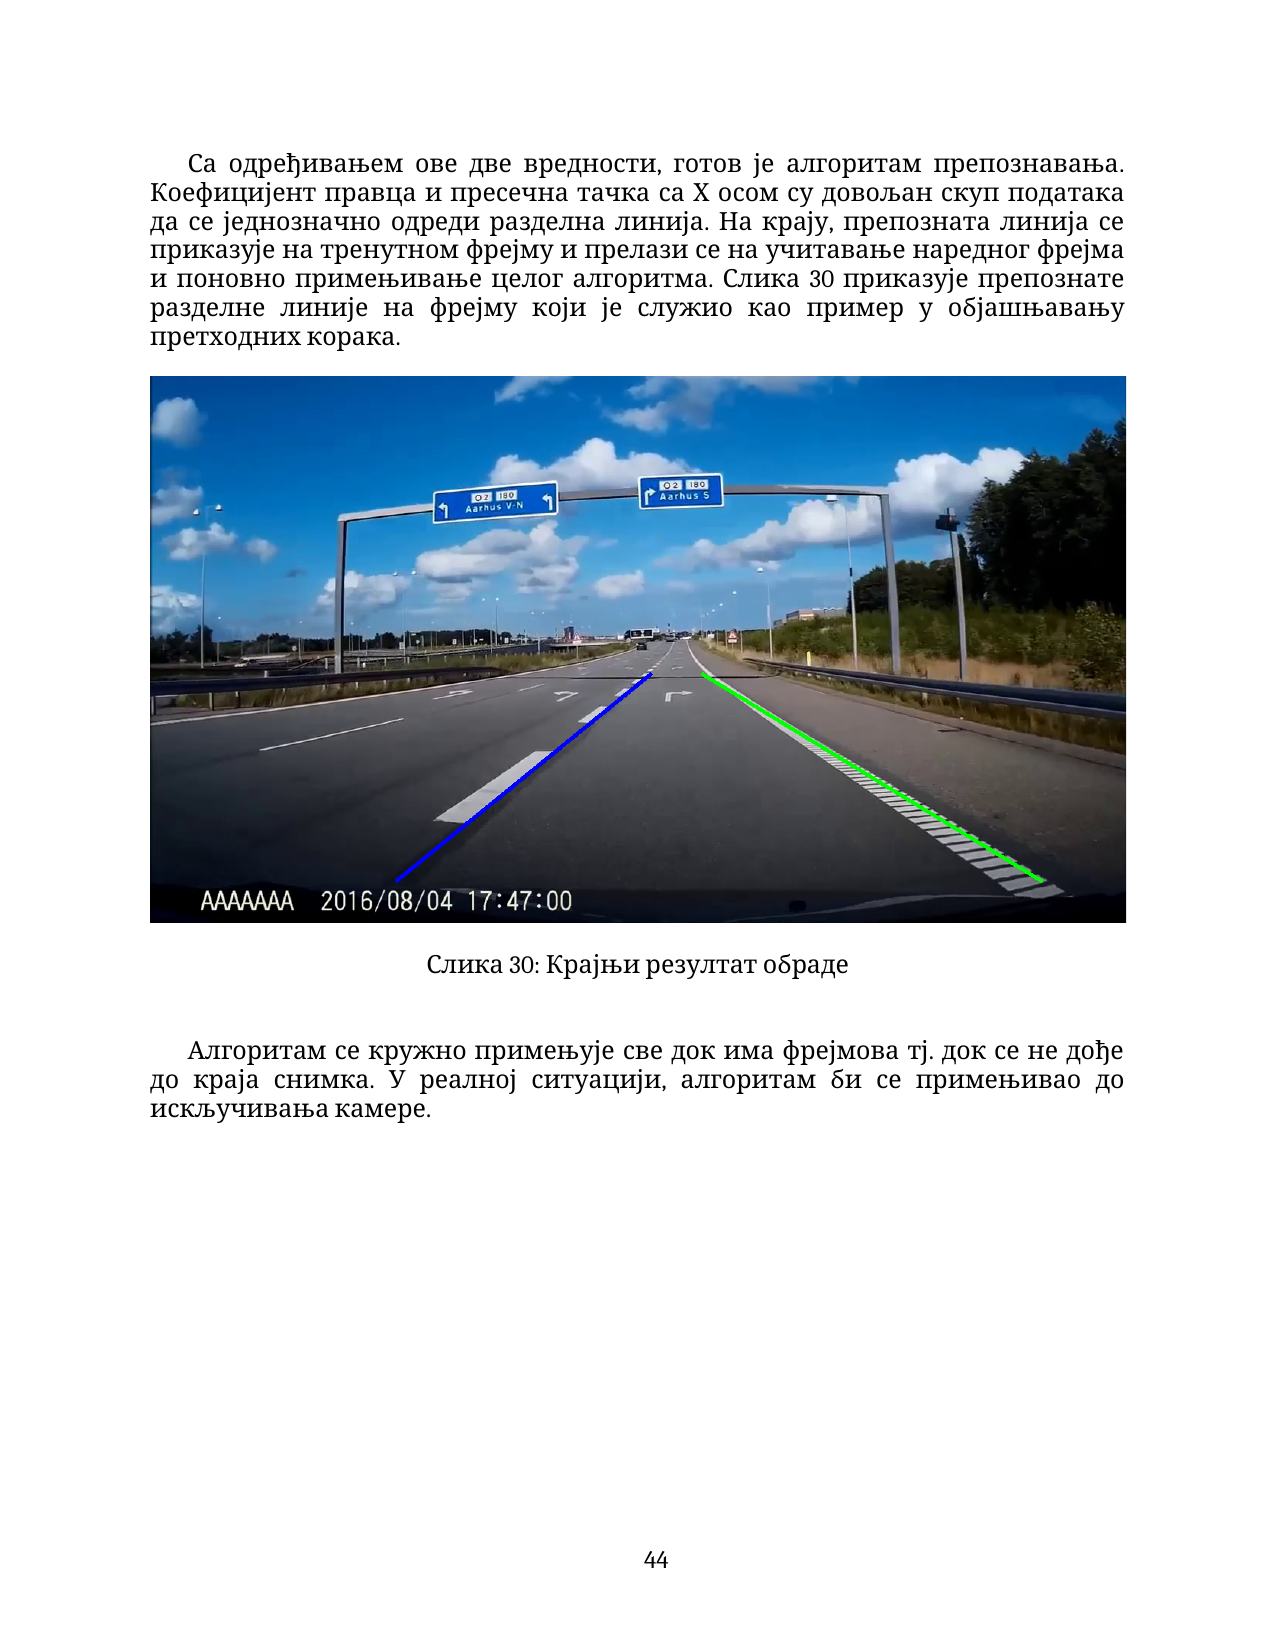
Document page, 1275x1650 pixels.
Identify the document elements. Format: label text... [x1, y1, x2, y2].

text Са одређивањем ове две вредности, готов је алгоритам препознавања. Коефицијент правца и пресечна тачка са Х осом су довољан скуп података да се једнозначно одреди разделна линија. На крају, препозната линија се приказује на тренутном фрејму и прелази се на учитавање наредног фрејма и поновно примењивање целог алгоритма. Слика 30 приказује препознате разделне линије на фрејму који је служио као пример у објашњавању претходних корака. [150, 150, 1125, 351]
text Алгоритам се кружно примењује све док има фрејмова тј. док се не дође до краја снимка. У реалној ситуацији, алгоритам би се примењивао до искључивања камере. [150, 1037, 1125, 1123]
title Слика 30: Крајњи резултат обраде [150, 951, 1125, 980]
picture [150, 376, 1127, 923]
